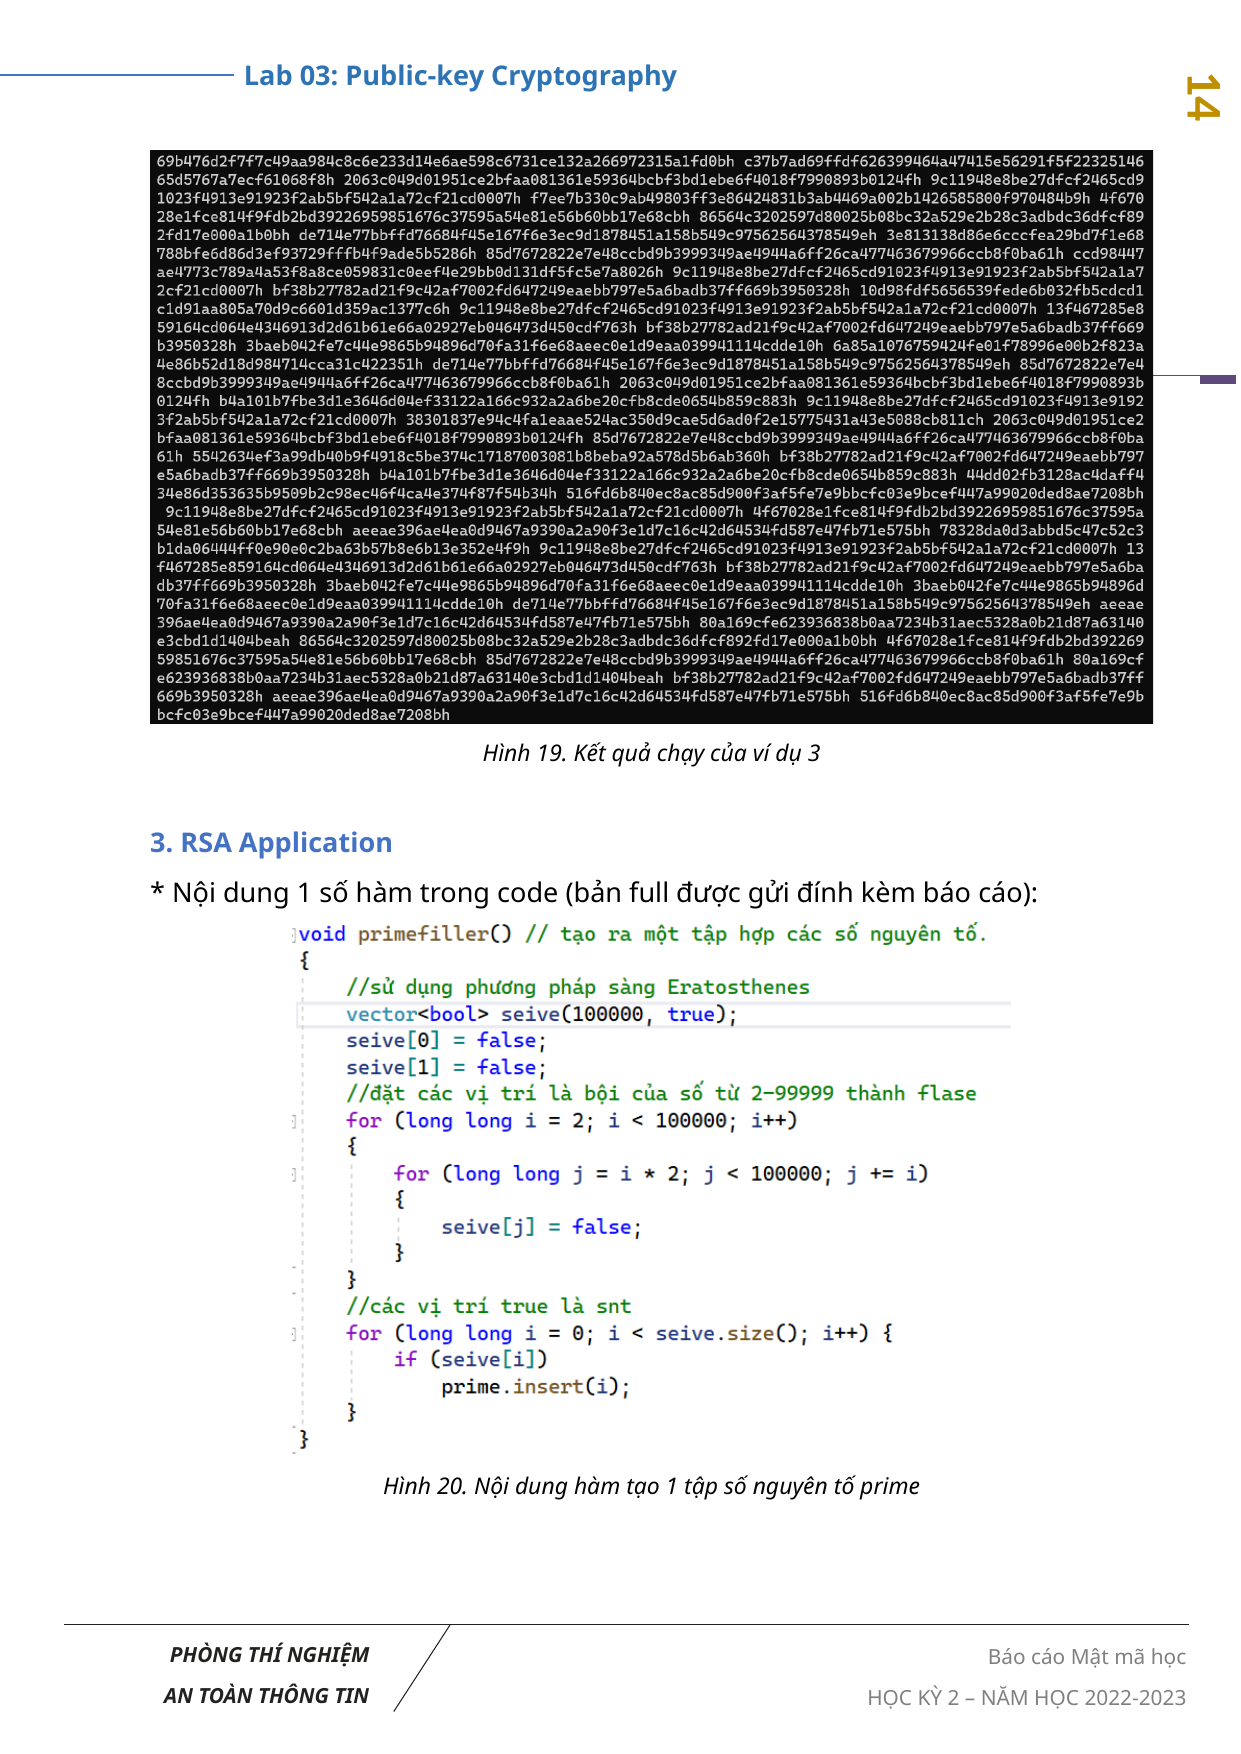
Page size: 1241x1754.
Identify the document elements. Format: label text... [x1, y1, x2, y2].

text 3. RSA Application [150, 824, 1153, 861]
picture [292, 922, 1011, 1457]
text Hình 19. Kết quả chạy của ví dụ 3 [150, 736, 1153, 768]
picture [150, 150, 1154, 724]
text Hình 20. Nội dung hàm tạo 1 tập số nguyên tố prime [150, 1469, 1153, 1501]
text * Nội dung 1 số hàm trong code (bản full được gửi đính kèm báo cáo): [150, 873, 1153, 910]
